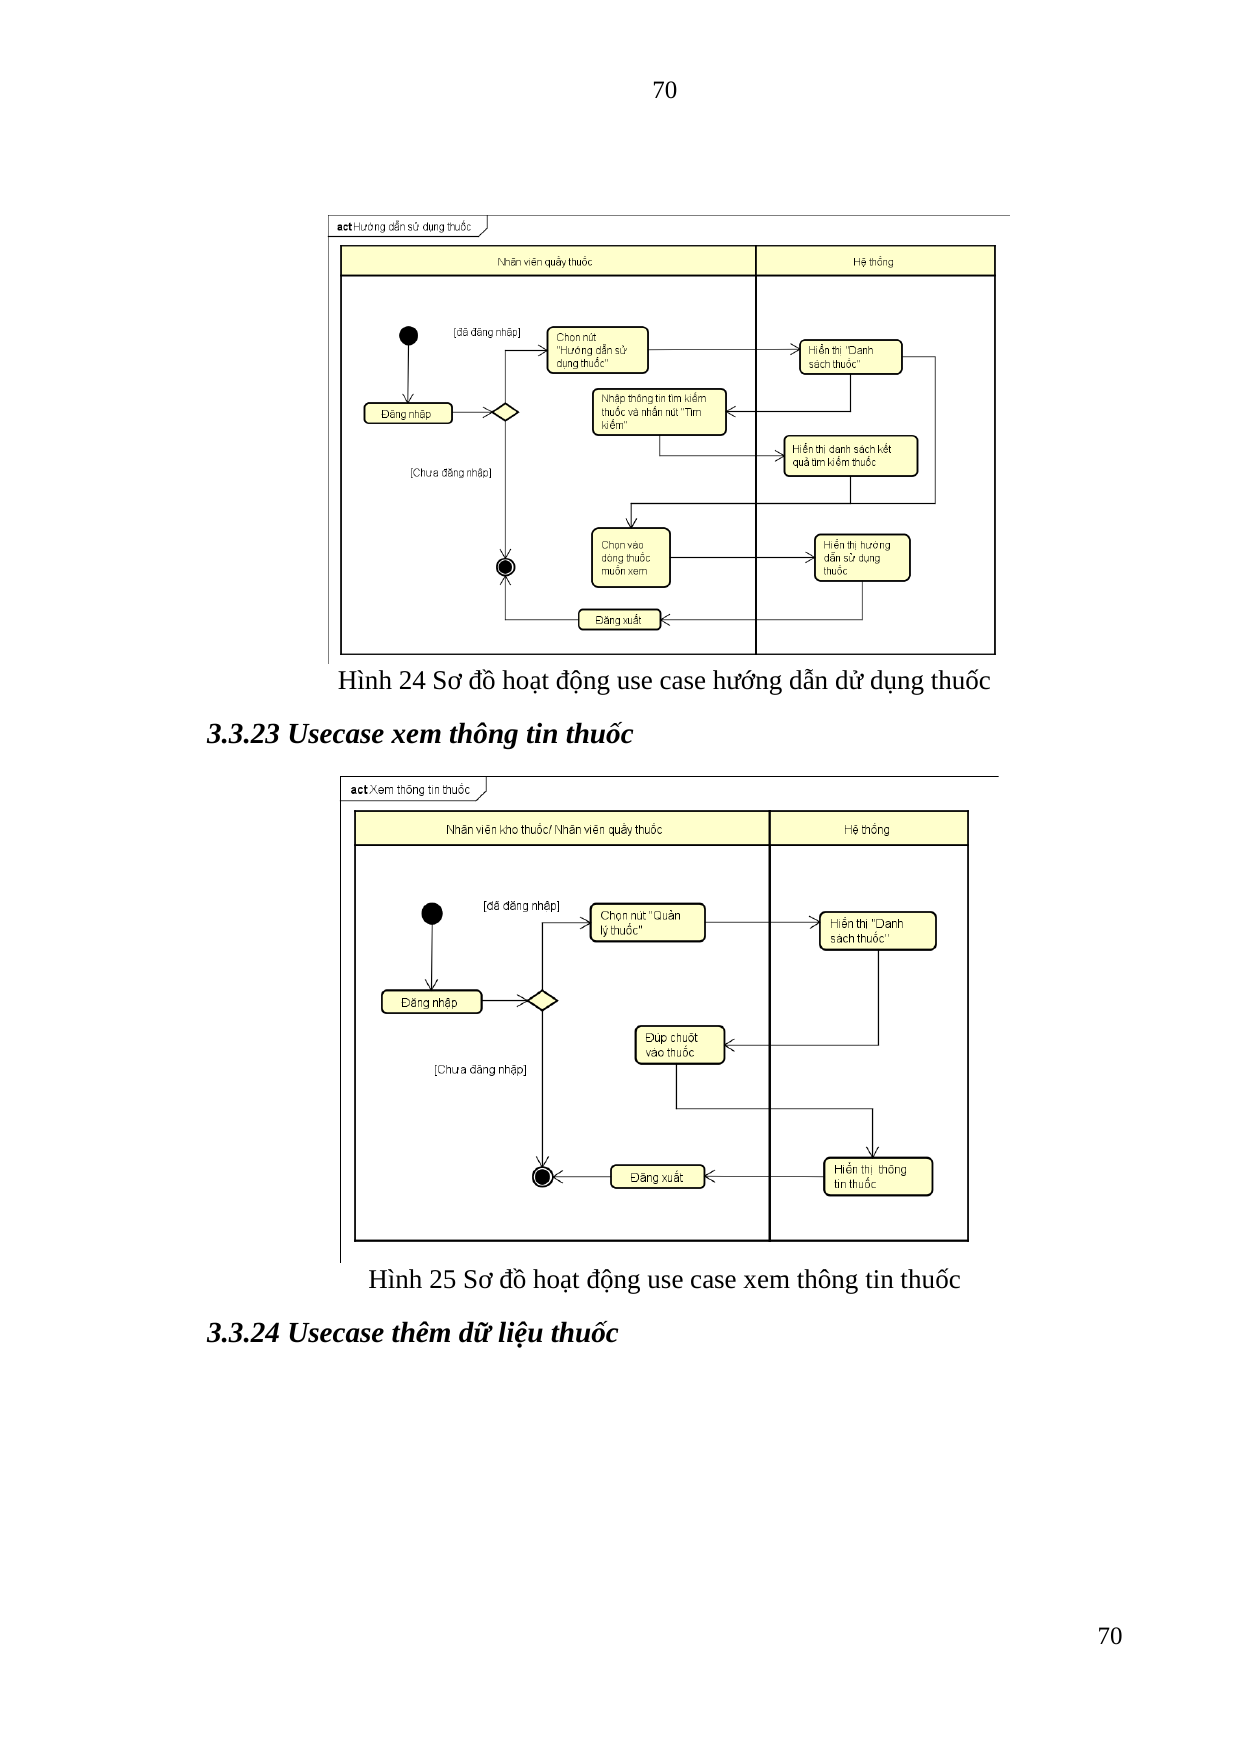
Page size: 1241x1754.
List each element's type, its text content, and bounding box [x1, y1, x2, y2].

text 3.3.24 Usecase thêm dữ liệu thuốc [207, 1315, 1132, 1348]
text 3.3.23 Usecase xem thông tin thuốc [207, 716, 1132, 749]
picture [319, 206, 1010, 664]
picture [330, 766, 999, 1263]
